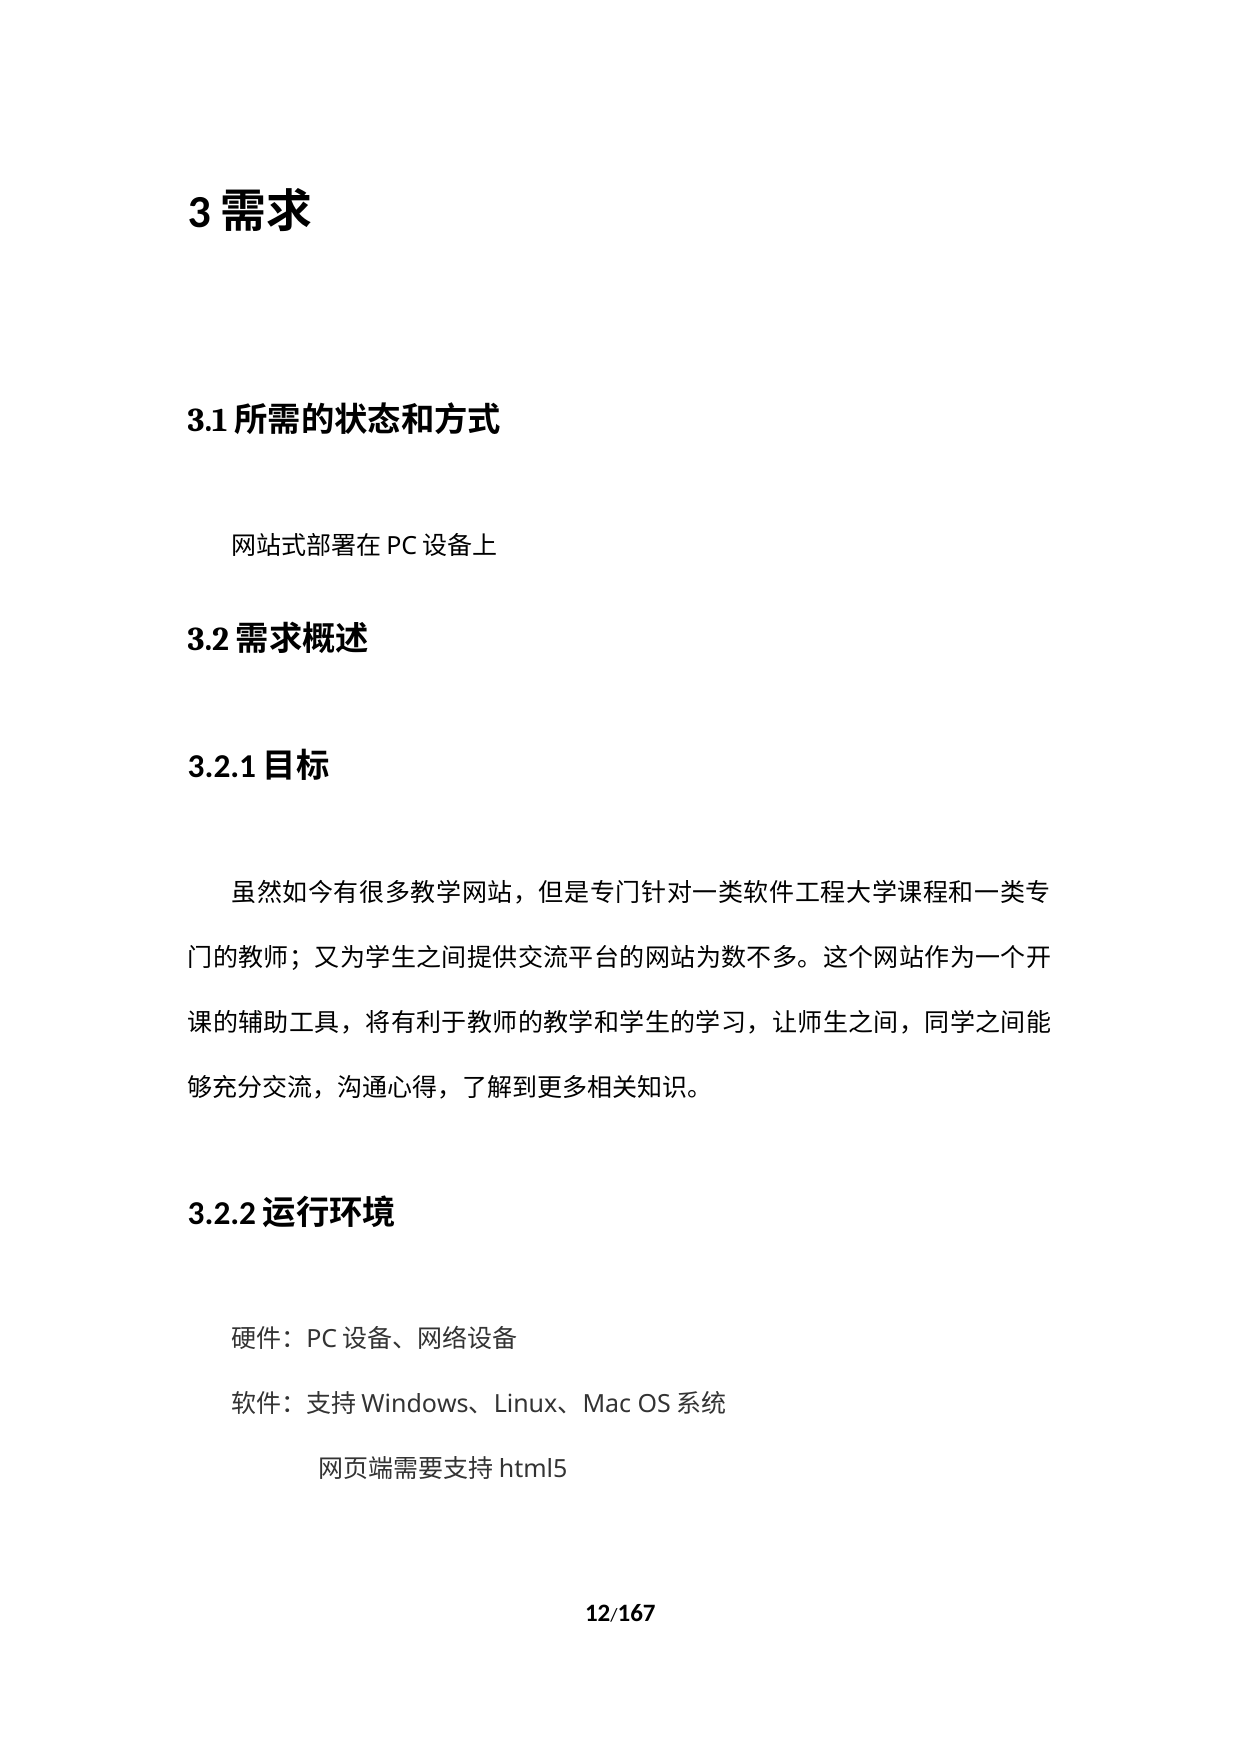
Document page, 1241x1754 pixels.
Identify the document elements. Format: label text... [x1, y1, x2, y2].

subtitle 3需求 [187, 158, 1053, 256]
text 网站式部署在PC设备上 [187, 511, 1053, 576]
text 网页端需要支持html5 [275, 1434, 1053, 1499]
subtitle 3.2.1目标 [187, 730, 1053, 795]
subtitle 3.2.2运行环境 [187, 1177, 1053, 1242]
text 硬件：PC设备、网络设备 [231, 1304, 1053, 1369]
subtitle 3.1所需的状态和方式 [187, 384, 1053, 449]
text 软件：支持Windows、Linux、Mac OS系统 [231, 1369, 1053, 1434]
subtitle 3.2需求概述 [187, 603, 1053, 668]
text 虽然如今有很多教学网站，但是专门针对一类软件工程大学课程和一类专门的教师；又为学生之间提供交流平台的网站为数不多。这个网站作为一个开课的辅助工具，将有利于教师的教学和学生的学习，让师生之间，同学之间能够充分交流，沟通心得，了解到更多相关知识。 [187, 858, 1053, 1118]
